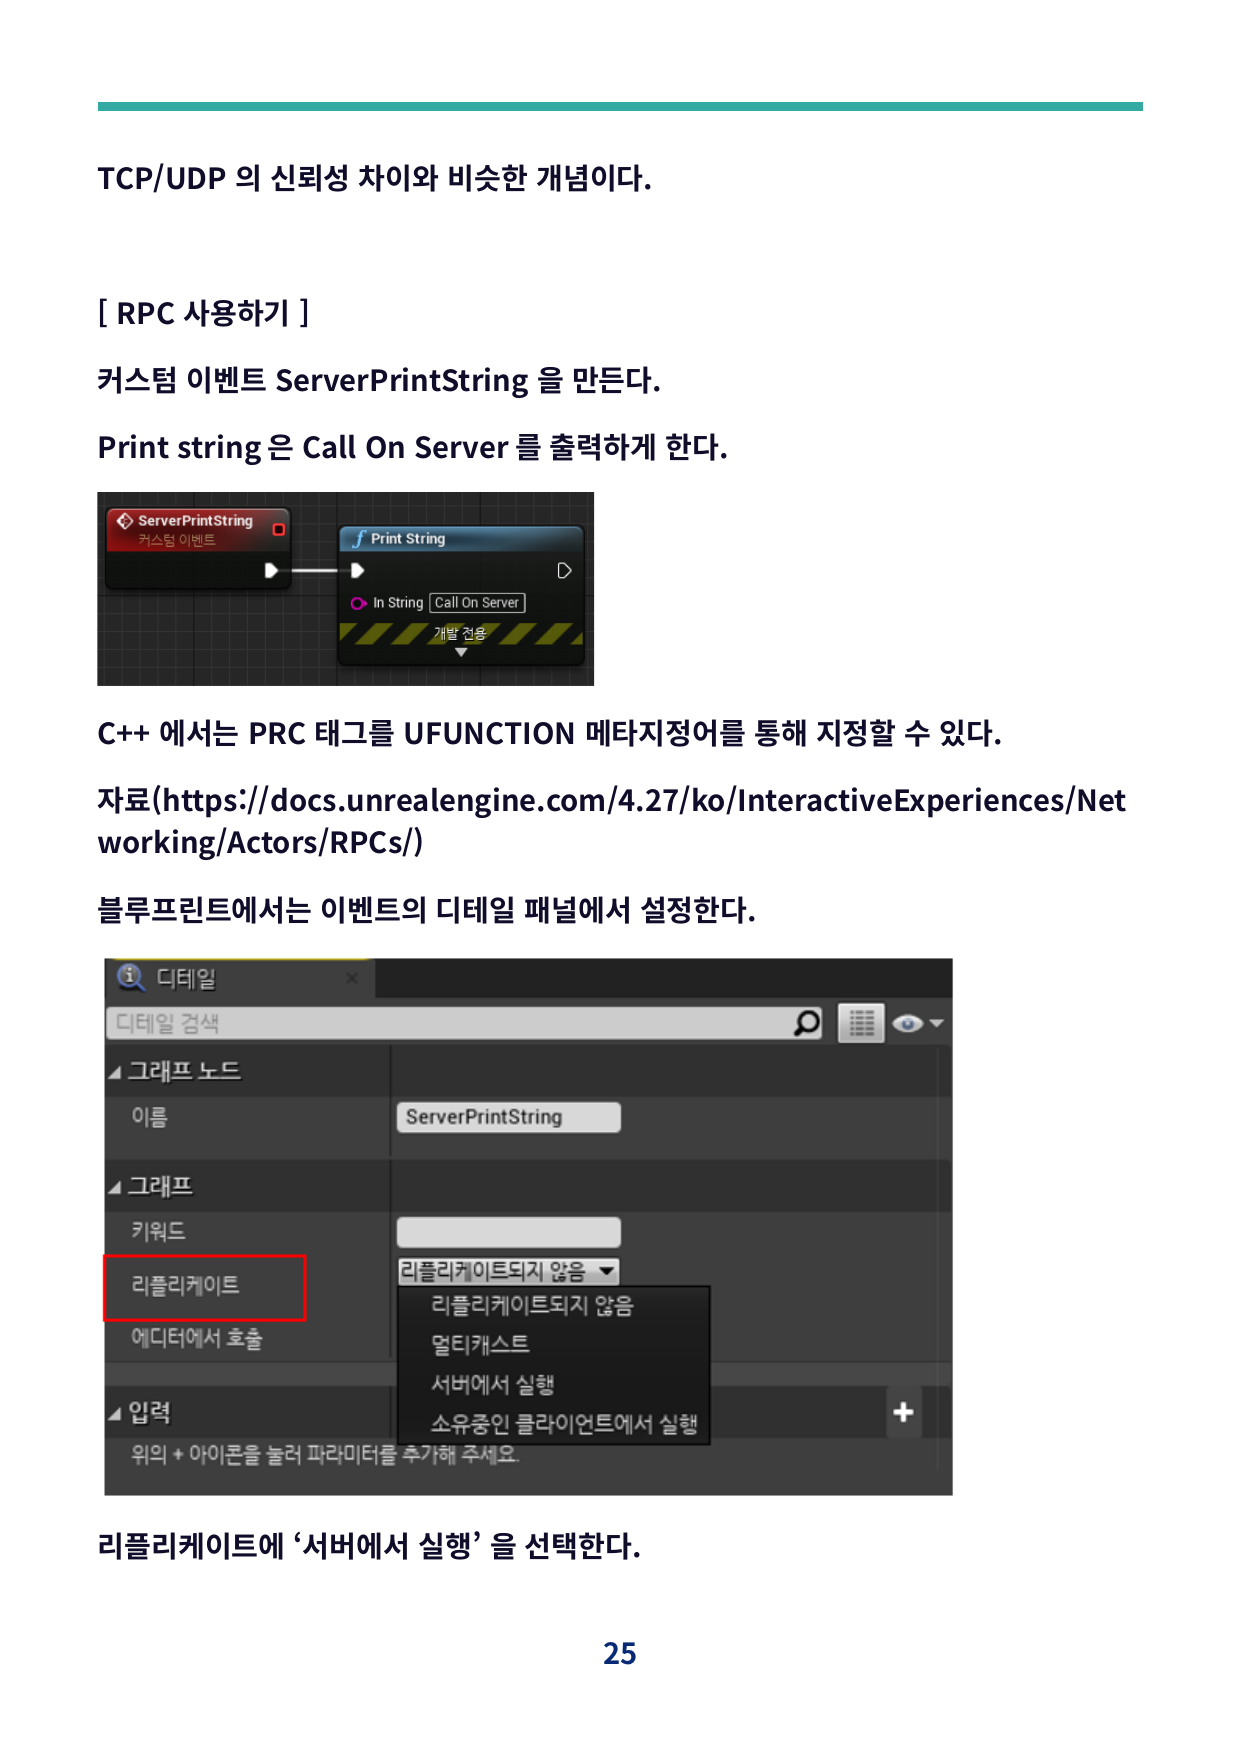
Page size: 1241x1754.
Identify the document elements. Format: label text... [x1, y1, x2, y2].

subtitle 리플리케이트에 ‘서버에서 실행’ 을 선택한다. [97, 1523, 1143, 1566]
subtitle Print string은 Call On Server를 출력하게 한다. [97, 425, 1143, 467]
subtitle C++ 에서는 PRC 태그를 UFUNCTION 메타지정어를 통해 지정할 수 있다. [97, 711, 1143, 753]
subtitle 블루프린트에서는 이벤트의 디테일 패널에서 설정한다. [97, 887, 1143, 930]
subtitle [ RPC 사용하기 ] [97, 291, 1143, 333]
picture [97, 492, 595, 686]
picture [97, 954, 964, 1499]
subtitle 커스텀 이벤트 ServerPrintString 을 만든다. [97, 358, 1143, 400]
subtitle TCP/UDP 의 신뢰성 차이와 비슷한 개념이다. [97, 156, 1143, 198]
subtitle 자료(https://docs.unrealengine.com/4.27/ko/InteractiveExperiences/Networking/Actors/RPCs/) [97, 778, 1143, 862]
